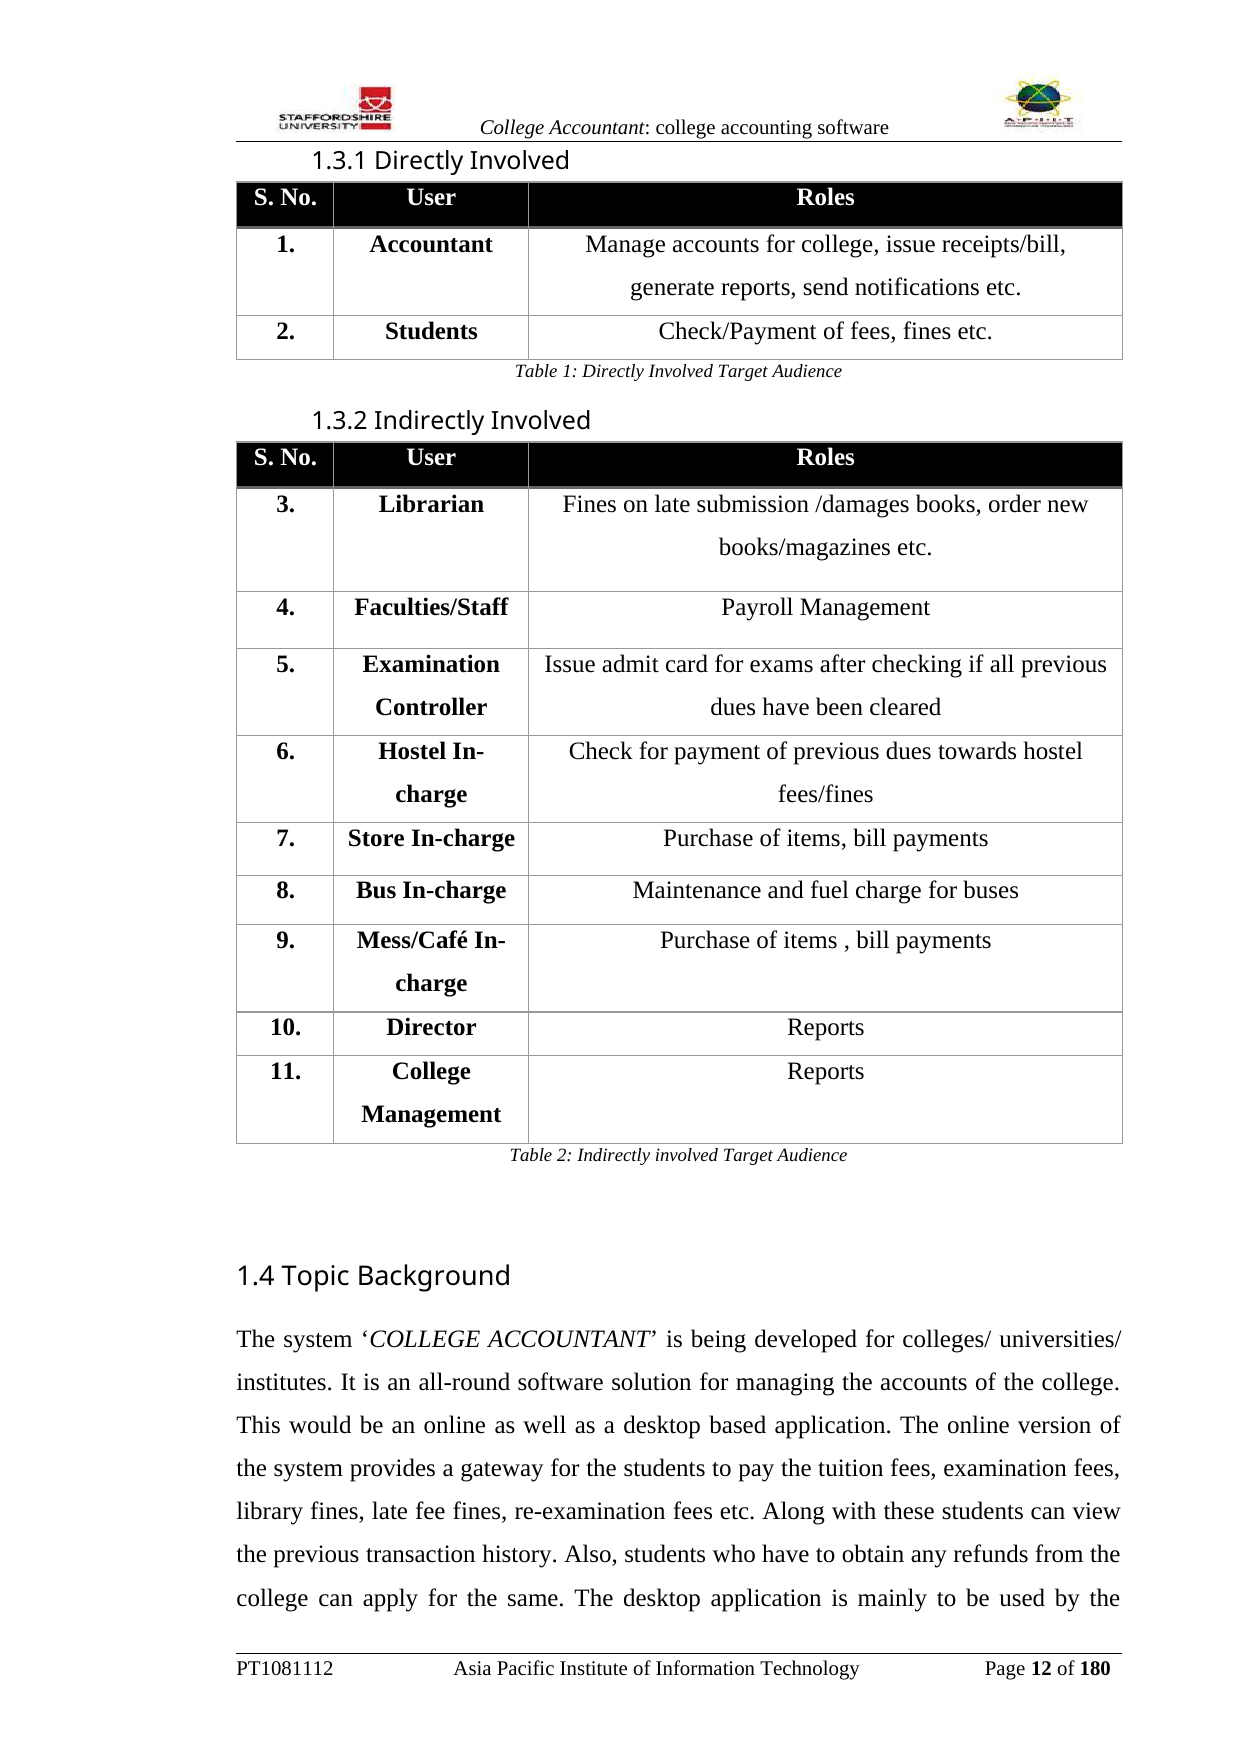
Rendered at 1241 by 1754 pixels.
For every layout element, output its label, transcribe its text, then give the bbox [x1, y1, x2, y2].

table_header Roles [529, 183, 1122, 226]
table_cell Store In-charge [334, 823, 528, 874]
table_cell Hostel In-charge [334, 736, 528, 822]
table_cell Faculties/Staff [334, 592, 528, 648]
table_cell Bus In-charge [334, 876, 528, 924]
table_cell 9. [237, 925, 333, 1011]
subtitle 1.3.1 Directly Involved [236, 142, 1122, 176]
table_cell Purchase of items, bill payments [529, 823, 1122, 874]
table_cell Check for payment of previous dues towards hostel fees/fines [529, 736, 1122, 822]
text Table 2: Indirectly involved Target Audience [236, 1144, 1122, 1165]
table_cell 8. [237, 876, 333, 924]
table_header S. No. [237, 183, 333, 226]
table_cell Issue admit card for exams after checking if all previous dues have been cleared [529, 649, 1122, 735]
table_header S. No. [237, 443, 333, 486]
table_cell Reports [529, 1013, 1122, 1055]
table_cell Librarian [334, 489, 528, 591]
text Table 1: Directly Involved Target Audience [236, 360, 1122, 381]
table_cell 1. [237, 229, 333, 315]
table_cell 7. [237, 823, 333, 874]
table_cell Fines on late submission /damages books, order new books/magazines etc. [529, 489, 1122, 591]
table_cell 2. [237, 316, 333, 359]
table_cell 10. [237, 1013, 333, 1055]
picture [993, 73, 1083, 135]
table_cell Check/Payment of fees, fines etc. [529, 316, 1122, 359]
table_cell Examination Controller [334, 649, 528, 735]
table_cell Accountant [334, 229, 528, 315]
table_cell Director [334, 1013, 528, 1055]
subtitle 1.4 Topic Background [236, 1257, 1122, 1293]
table_cell Reports [529, 1056, 1122, 1143]
table_cell Students [334, 316, 528, 359]
picture [275, 84, 397, 135]
table_header User [334, 443, 528, 486]
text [236, 1324, 1122, 1611]
table_cell Purchase of items , bill payments [529, 925, 1122, 1011]
table_cell Manage accounts for college, issue receipts/bill, generate reports, send notifications etc. [529, 229, 1122, 315]
table_header Roles [529, 443, 1122, 486]
table_cell Mess/Café In-charge [334, 925, 528, 1011]
table_cell Payroll Management [529, 592, 1122, 648]
table_cell 4. [237, 592, 333, 648]
table_cell 11. [237, 1056, 333, 1143]
table_cell College Management [334, 1056, 528, 1143]
table_cell Maintenance and fuel charge for buses [529, 876, 1122, 924]
table_cell 5. [237, 649, 333, 735]
table_cell 6. [237, 736, 333, 822]
subtitle 1.3.2 Indirectly Involved [236, 402, 1122, 436]
table_cell 3. [237, 489, 333, 591]
table_header User [334, 183, 528, 226]
